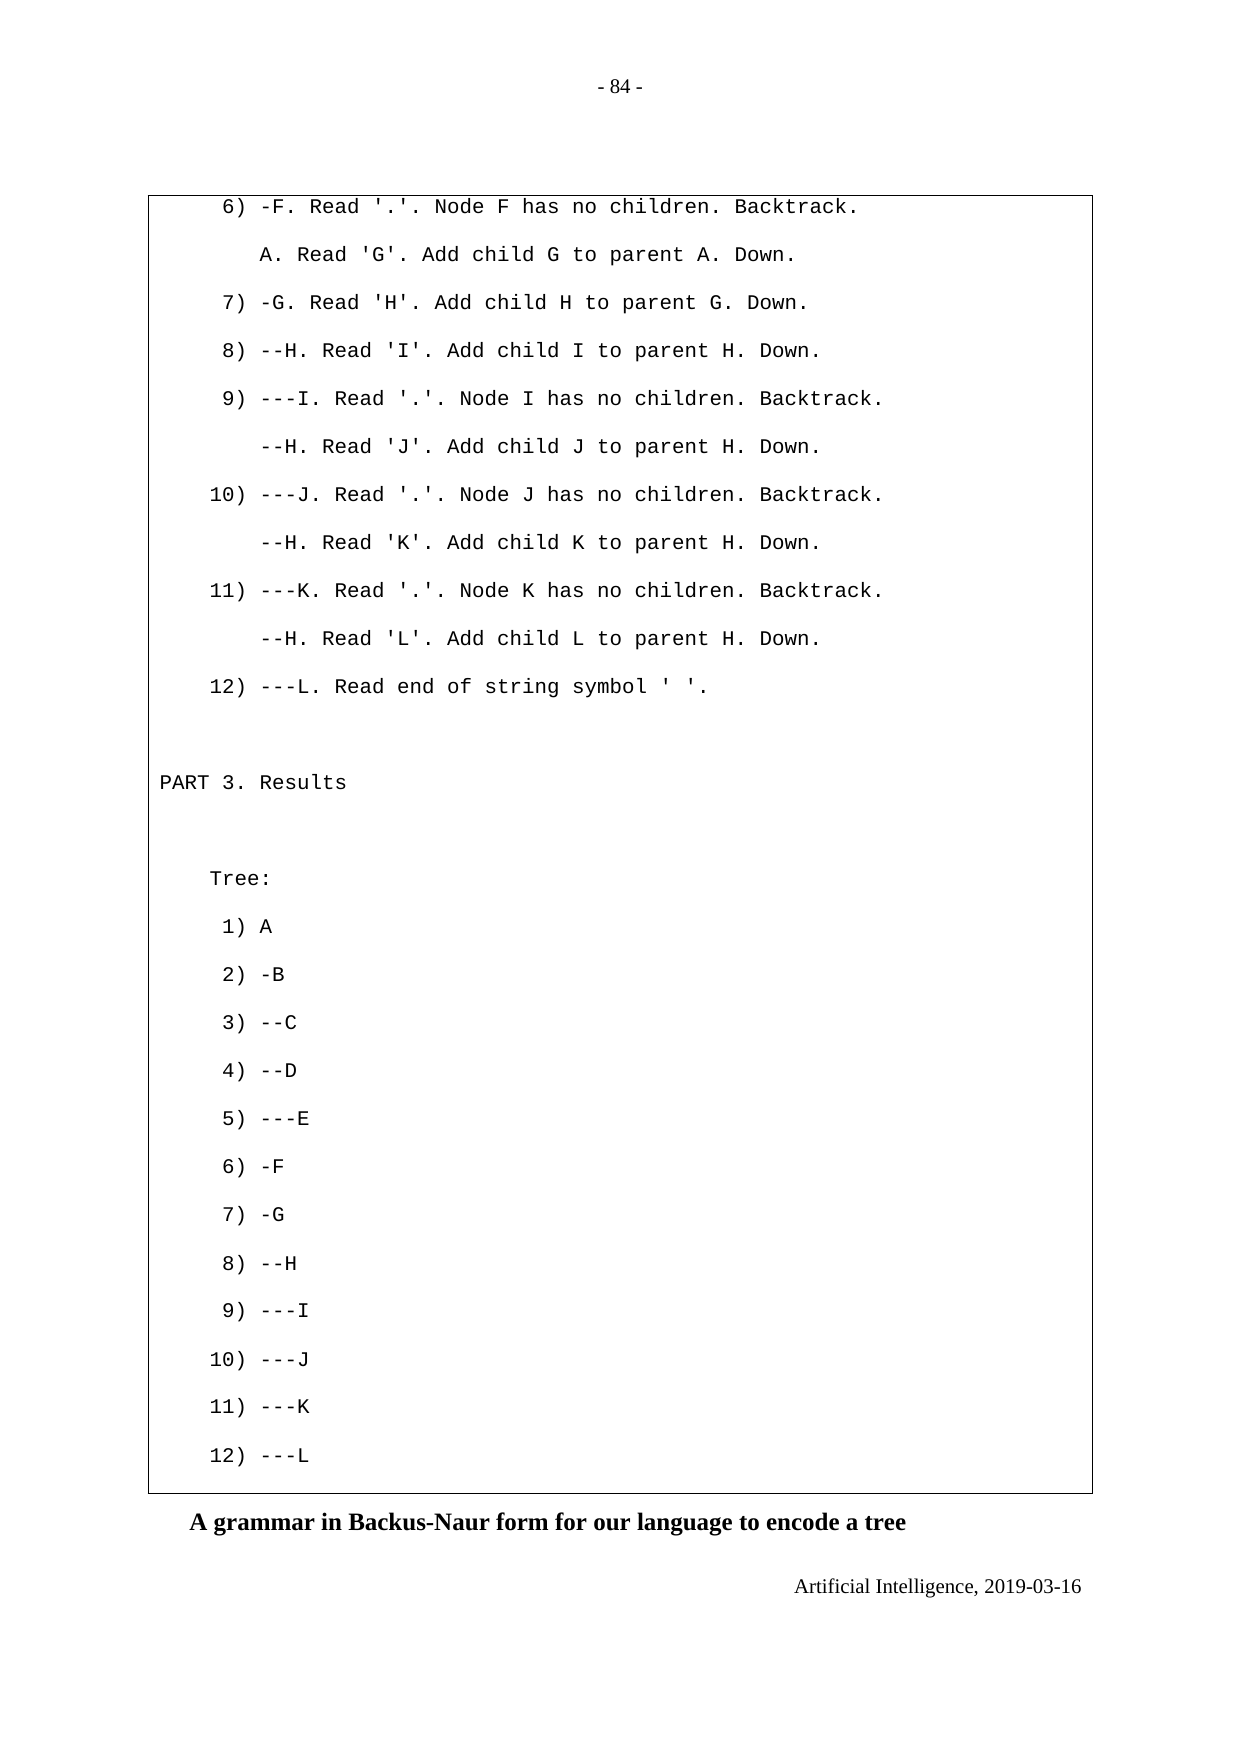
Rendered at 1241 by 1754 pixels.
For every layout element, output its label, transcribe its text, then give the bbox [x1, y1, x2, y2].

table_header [149, 196, 1092, 1493]
text A grammar in Backus-Naur form for our language to encode a tree [148, 1507, 1092, 1536]
